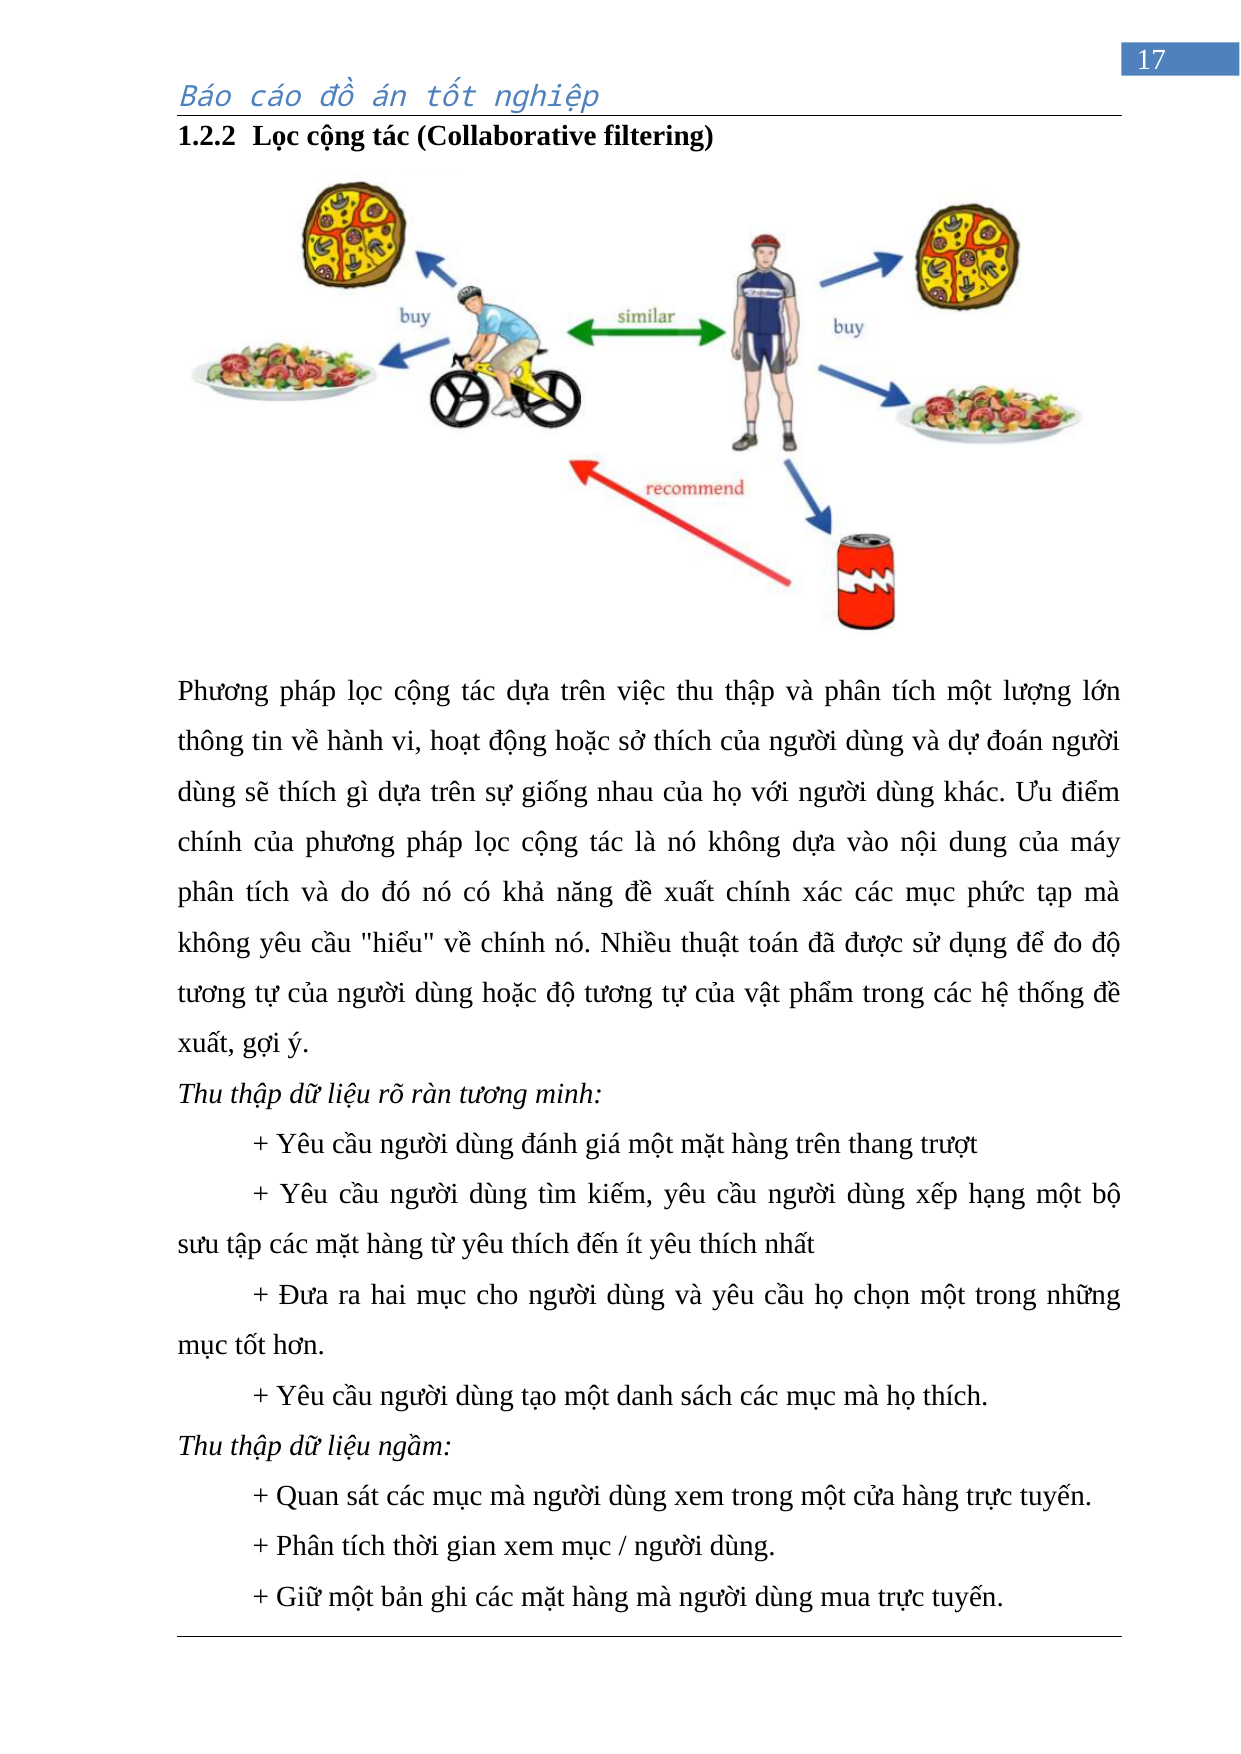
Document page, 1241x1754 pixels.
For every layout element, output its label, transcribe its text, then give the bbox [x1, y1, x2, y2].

text + Giữ một bản ghi các mặt hàng mà người dùng mua trực tuyến. [177, 1579, 1122, 1612]
picture [177, 168, 1123, 657]
text + Yêu cầu người dùng tìm kiếm, yêu cầu người dùng xếp hạng một bộ sưu tập các mặt hàng từ yêu thích đến ít yêu thích nhất [177, 1176, 1122, 1260]
text Thu thập dữ liệu ngầm: [177, 1428, 1122, 1461]
text + Yêu cầu người dùng tạo một danh sách các mục mà họ thích. [177, 1378, 1122, 1411]
subtitle Lọc cộng tác (Collaborative filtering) [177, 118, 1122, 152]
text + Phân tích thời gian xem mục / người dùng. [177, 1528, 1122, 1562]
text + Yêu cầu người dùng đánh giá một mặt hàng trên thang trượt [177, 1126, 1122, 1159]
text + Đưa ra hai mục cho người dùng và yêu cầu họ chọn một trong những mục tốt hơn. [177, 1277, 1122, 1361]
text + Quan sát các mục mà người dùng xem trong một cửa hàng trực tuyến. [177, 1478, 1122, 1512]
text Phương pháp lọc cộng tác dựa trên việc thu thập và phân tích một lượng lớn thông tin về hành vi, hoạt động hoặc sở thích của người dùng và dự đoán người dùng sẽ thích gì dựa trên sự giống nhau của họ với người dùng khác. Ưu điểm chính của phương pháp lọc cộng tác là nó không dựa vào nội dung của máy phân tích và do đó nó có khả năng đề xuất chính xác các mục phức tạp mà không yêu cầu "hiểu" về chính nó. Nhiều thuật toán đã được sử dụng để đo độ tương tự của người dùng hoặc độ tương tự của vật phẩm trong các hệ thống đề xuất, gợi ý. [177, 673, 1122, 1059]
text Thu thập dữ liệu rõ ràn tương minh: [177, 1076, 1122, 1109]
